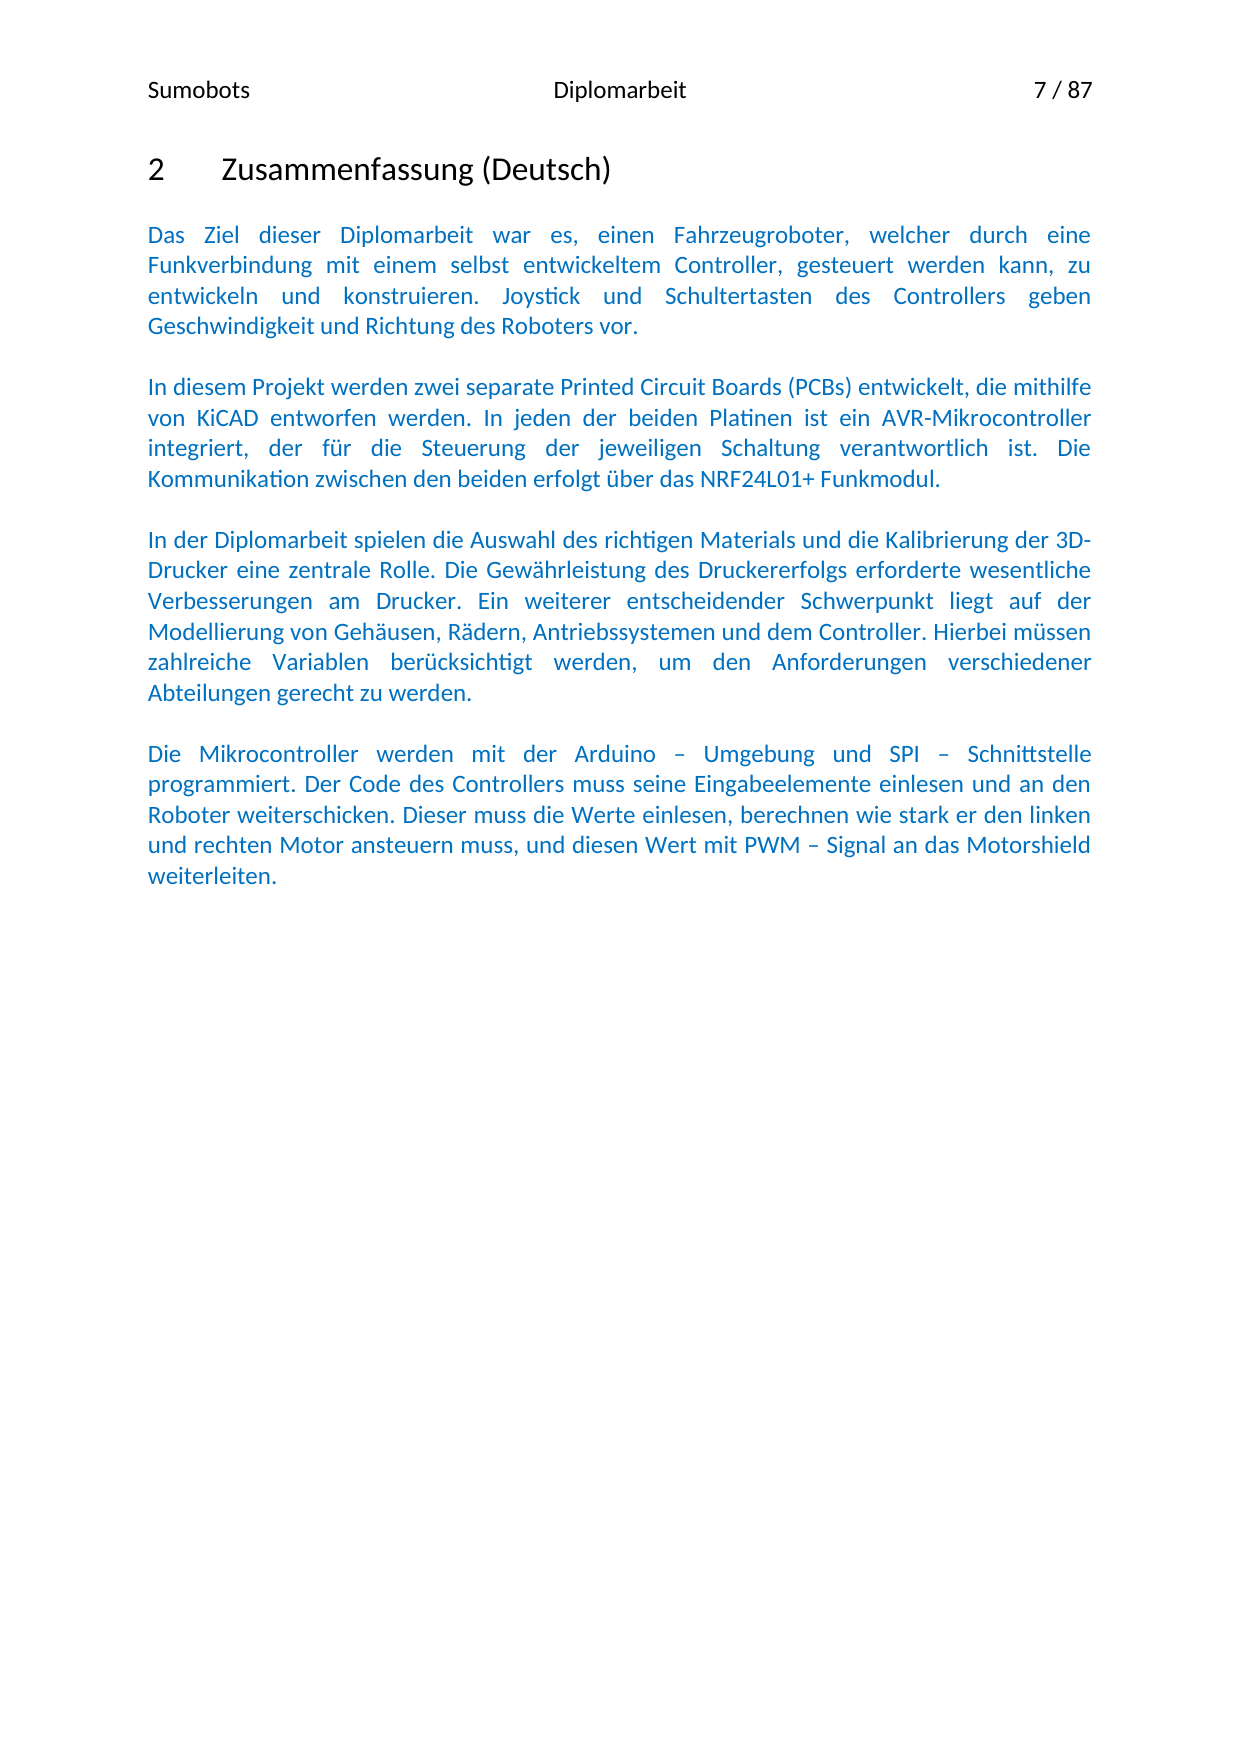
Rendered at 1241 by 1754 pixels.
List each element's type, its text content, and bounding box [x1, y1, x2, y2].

text In der Diplomarbeit spielen die Auswahl des richtigen Materials und die Kalibrierung der 3D-Drucker eine zentrale Rolle. Die Gewährleistung des Druckererfolgs erforderte wesentliche Verbesserungen am Drucker. Ein weiterer entscheidender Schwerpunkt liegt auf der Modellierung von Gehäusen, Rädern, Antriebssystemen und dem Controller. Hierbei müssen zahlreiche Variablen berücksichtigt werden, um den Anforderungen verschiedener Abteilungen gerecht zu werden. [148, 524, 1093, 707]
text Die Mikrocontroller werden mit der Arduino – Umgebung und SPI – Schnittstelle programmiert. Der Code des Controllers muss seine Eingabeelemente einlesen und an den Roboter weiterschicken. Dieser muss die Werte einlesen, berechnen wie stark er den linken und rechten Motor ansteuern muss, und diesen Wert mit PWM – Signal an das Motorshield weiterleiten. [148, 738, 1093, 890]
text In diesem Projekt werden zwei separate Printed Circuit Boards (PCBs) entwickelt, die mithilfe von KiCAD entworfen werden. In jeden der beiden Platinen ist ein AVR-Mikrocontroller integriert, der für die Steuerung der jeweiligen Schaltung verantwortlich ist. Die Kommunikation zwischen den beiden erfolgt über das NRF24L01+ Funkmodul. [148, 371, 1093, 493]
subtitle Zusammenfassung (Deutsch) [148, 148, 1093, 188]
text Das Ziel dieser Diplomarbeit war es, einen Fahrzeugroboter, welcher durch eine Funkverbindung mit einem selbst entwickeltem Controller, gesteuert werden kann, zu entwickeln und konstruieren. Joystick und Schultertasten des Controllers geben Geschwindigkeit und Richtung des Roboters vor. [148, 219, 1093, 341]
